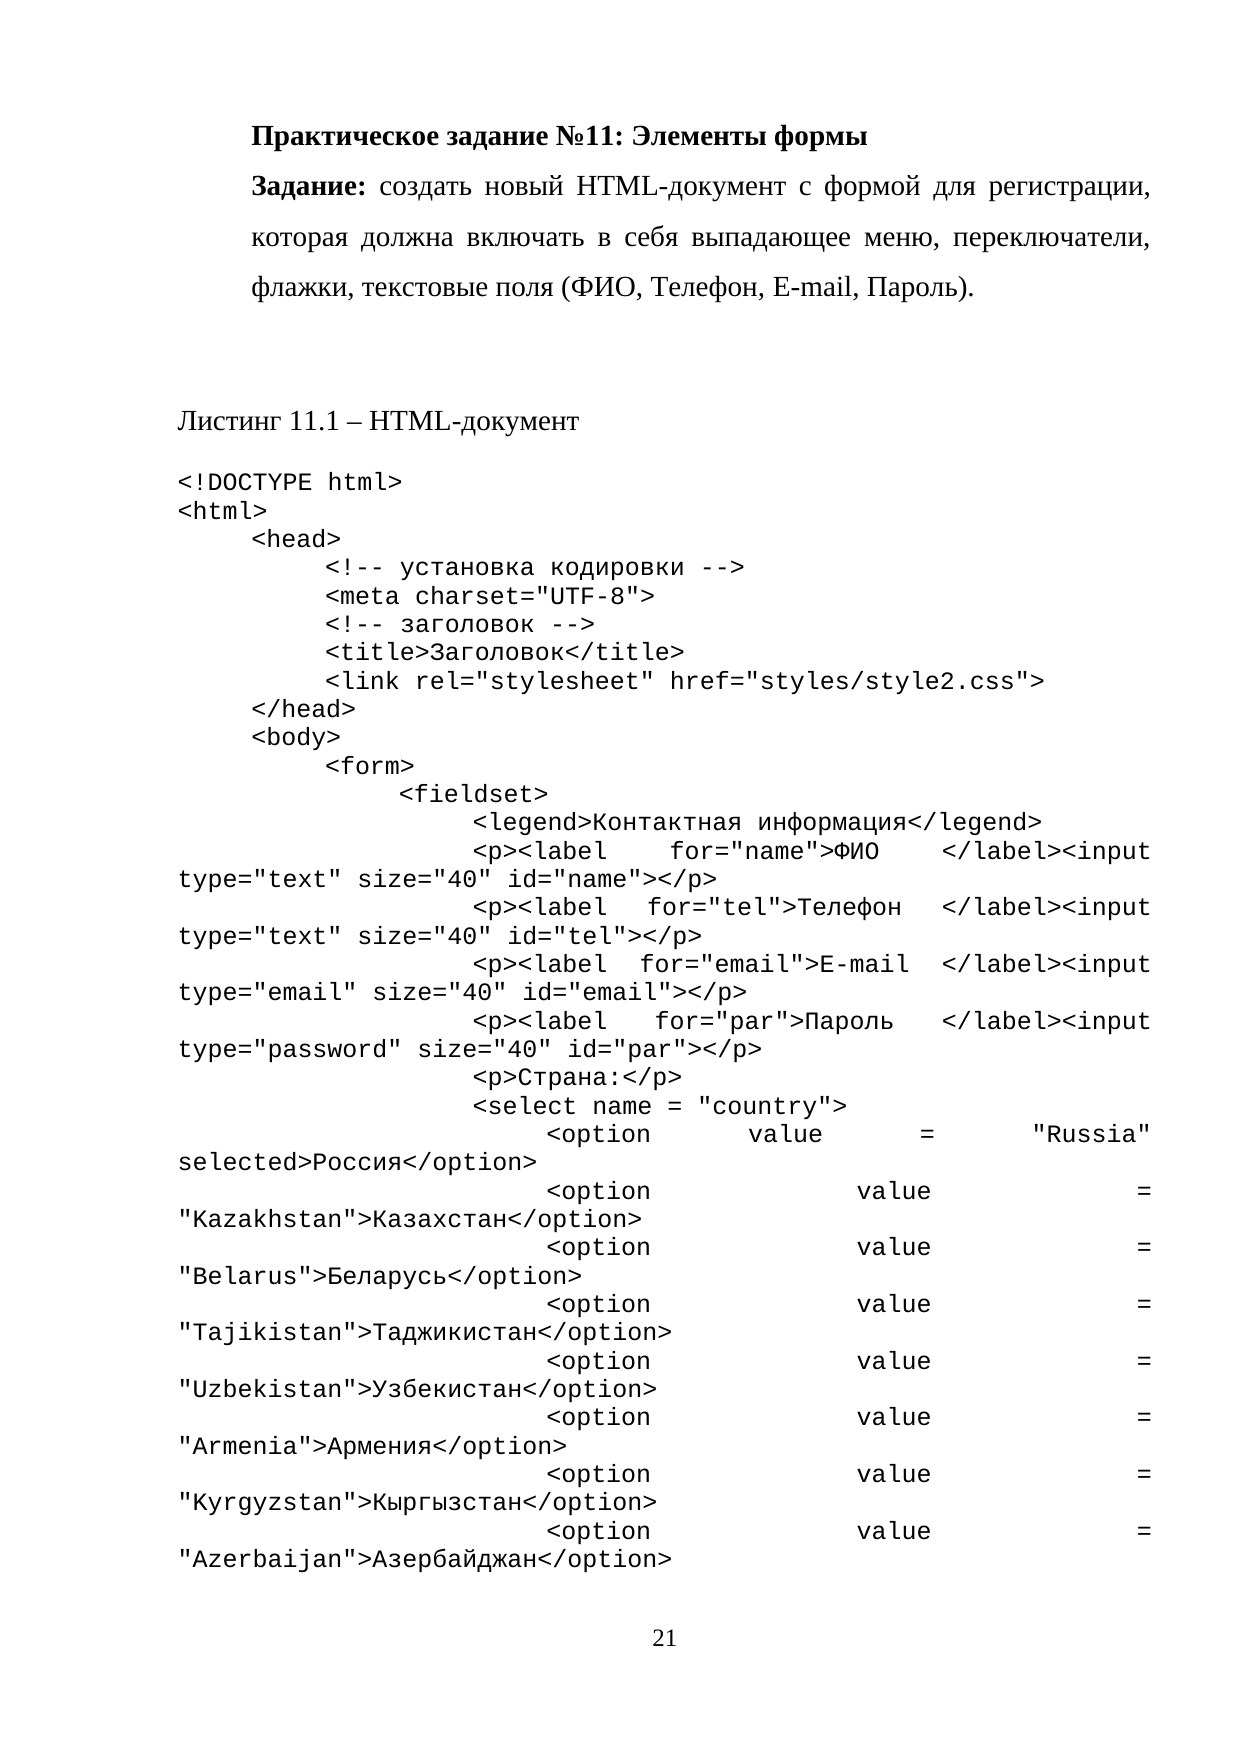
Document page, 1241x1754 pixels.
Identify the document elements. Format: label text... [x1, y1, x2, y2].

text <p>Страна:</p> [177, 1065, 1152, 1093]
text <title>Заголовок</title> [177, 640, 1152, 668]
text <fieldset> [177, 782, 1152, 810]
text </head> [177, 697, 1152, 725]
text <p><label for="email">E-mail </label><input type="email" size="40" id="email"></p> [177, 952, 1152, 1008]
text Задание: создать новый HTML-документ с формой для регистрации, которая должна включать в себя выпадающее меню, переключатели, флажки, текстовые поля (ФИО, Телефон, E-mail, Пароль). [251, 168, 1152, 303]
text <p><label for="par">Пароль </label><input type="password" size="40" id="par"></p> [177, 1008, 1152, 1065]
text <select name = "country"> [177, 1093, 1152, 1122]
text <option value = "Kazakhstan">Казахстан</option> [177, 1178, 1152, 1235]
text <body> [177, 725, 1152, 753]
text Листинг 11.1 – HTML-документ [177, 403, 1152, 437]
text <!-- заголовок --> [177, 612, 1152, 640]
text <html> [177, 498, 1152, 527]
text <p><label for="tel">Телефон </label><input type="text" size="40" id="tel"></p> [177, 895, 1152, 952]
text <!DOCTYPE html> [177, 470, 1152, 498]
text <option value = "Tajikistan">Таджикистан</option> [177, 1292, 1152, 1348]
text <legend>Контактная информация</legend> [177, 810, 1152, 838]
text <option value = "Russia" selected>Россия</option> [177, 1122, 1152, 1178]
text <option value = "Belarus">Беларусь</option> [177, 1235, 1152, 1292]
text <meta charset="UTF-8"> [177, 583, 1152, 612]
text <head> [177, 527, 1152, 555]
text <option value = "Kyrgyzstan">Кыргызстан</option> [177, 1462, 1152, 1518]
text Практическое задание №11: Элементы формы [177, 118, 1152, 152]
text <link rel="stylesheet" href="styles/style2.css"> [177, 668, 1152, 697]
text <p><label for="name">ФИО </label><input type="text" size="40" id="name"></p> [177, 838, 1152, 895]
text <!-- установка кодировки --> [177, 555, 1152, 583]
text <option value = "Uzbekistan">Узбекистан</option> [177, 1348, 1152, 1405]
text <form> [177, 753, 1152, 782]
text <option value = "Armenia">Армения</option> [177, 1405, 1152, 1462]
text <option value = "Azerbaijan">Азербайджан</option> [177, 1518, 1152, 1575]
